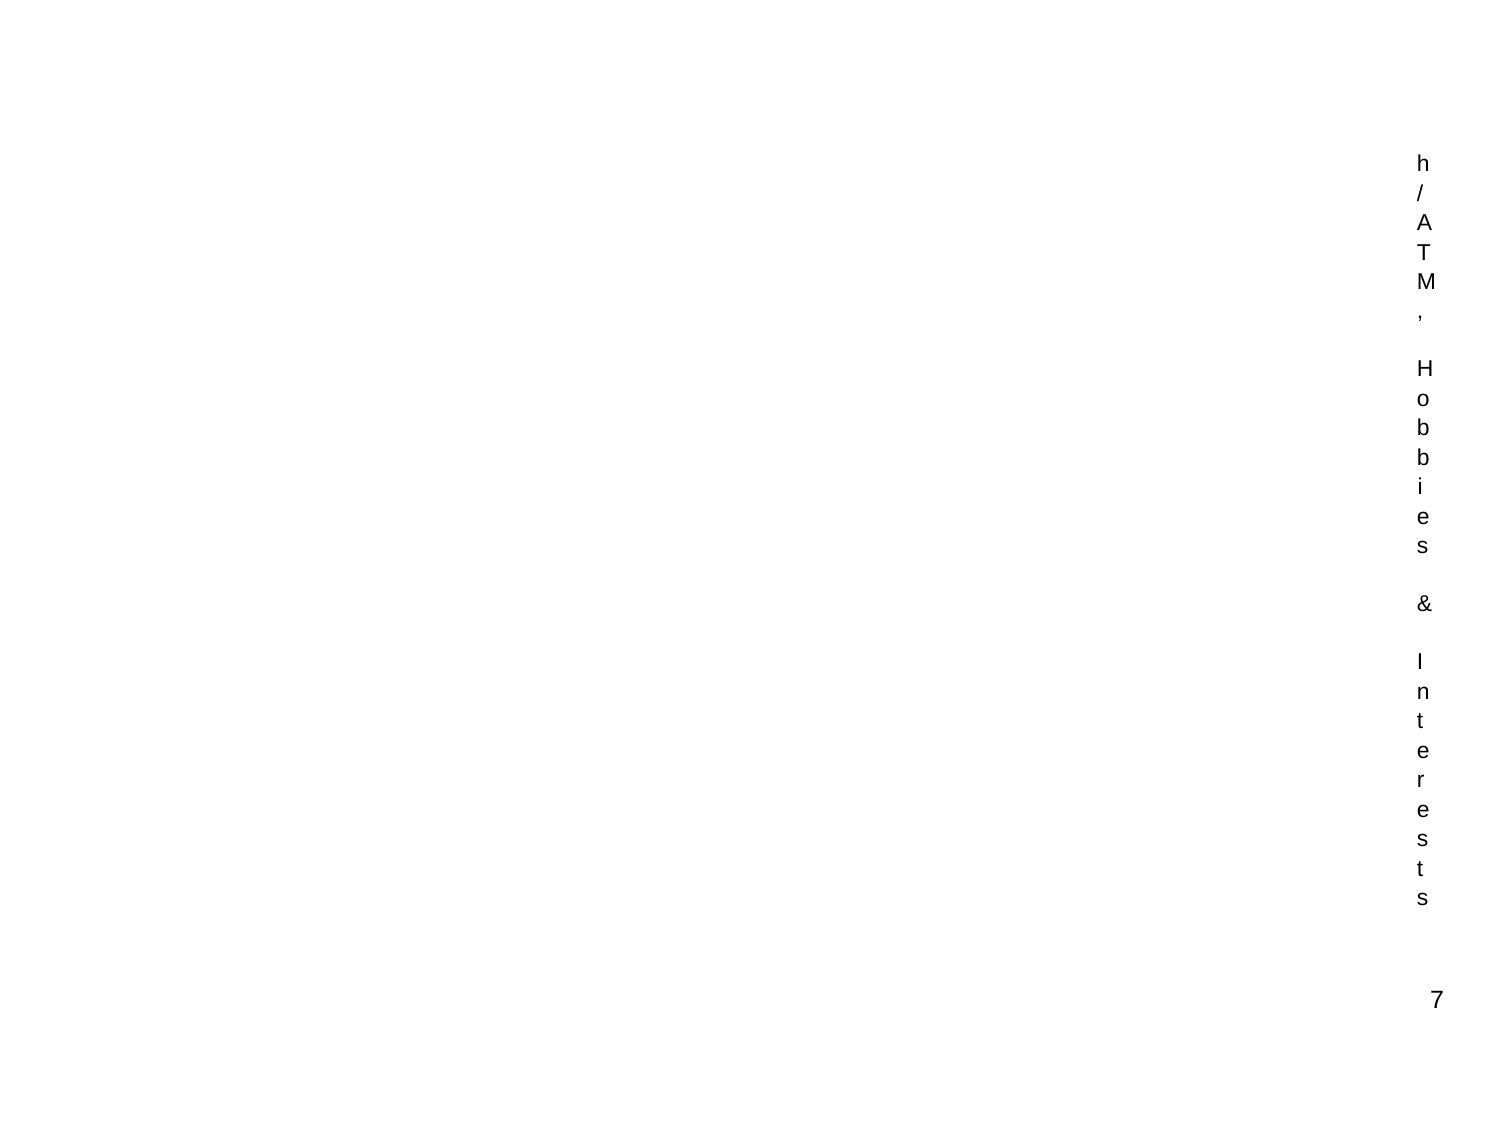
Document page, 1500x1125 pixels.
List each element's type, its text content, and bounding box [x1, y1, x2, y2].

text 7 [1417, 986, 1444, 1014]
